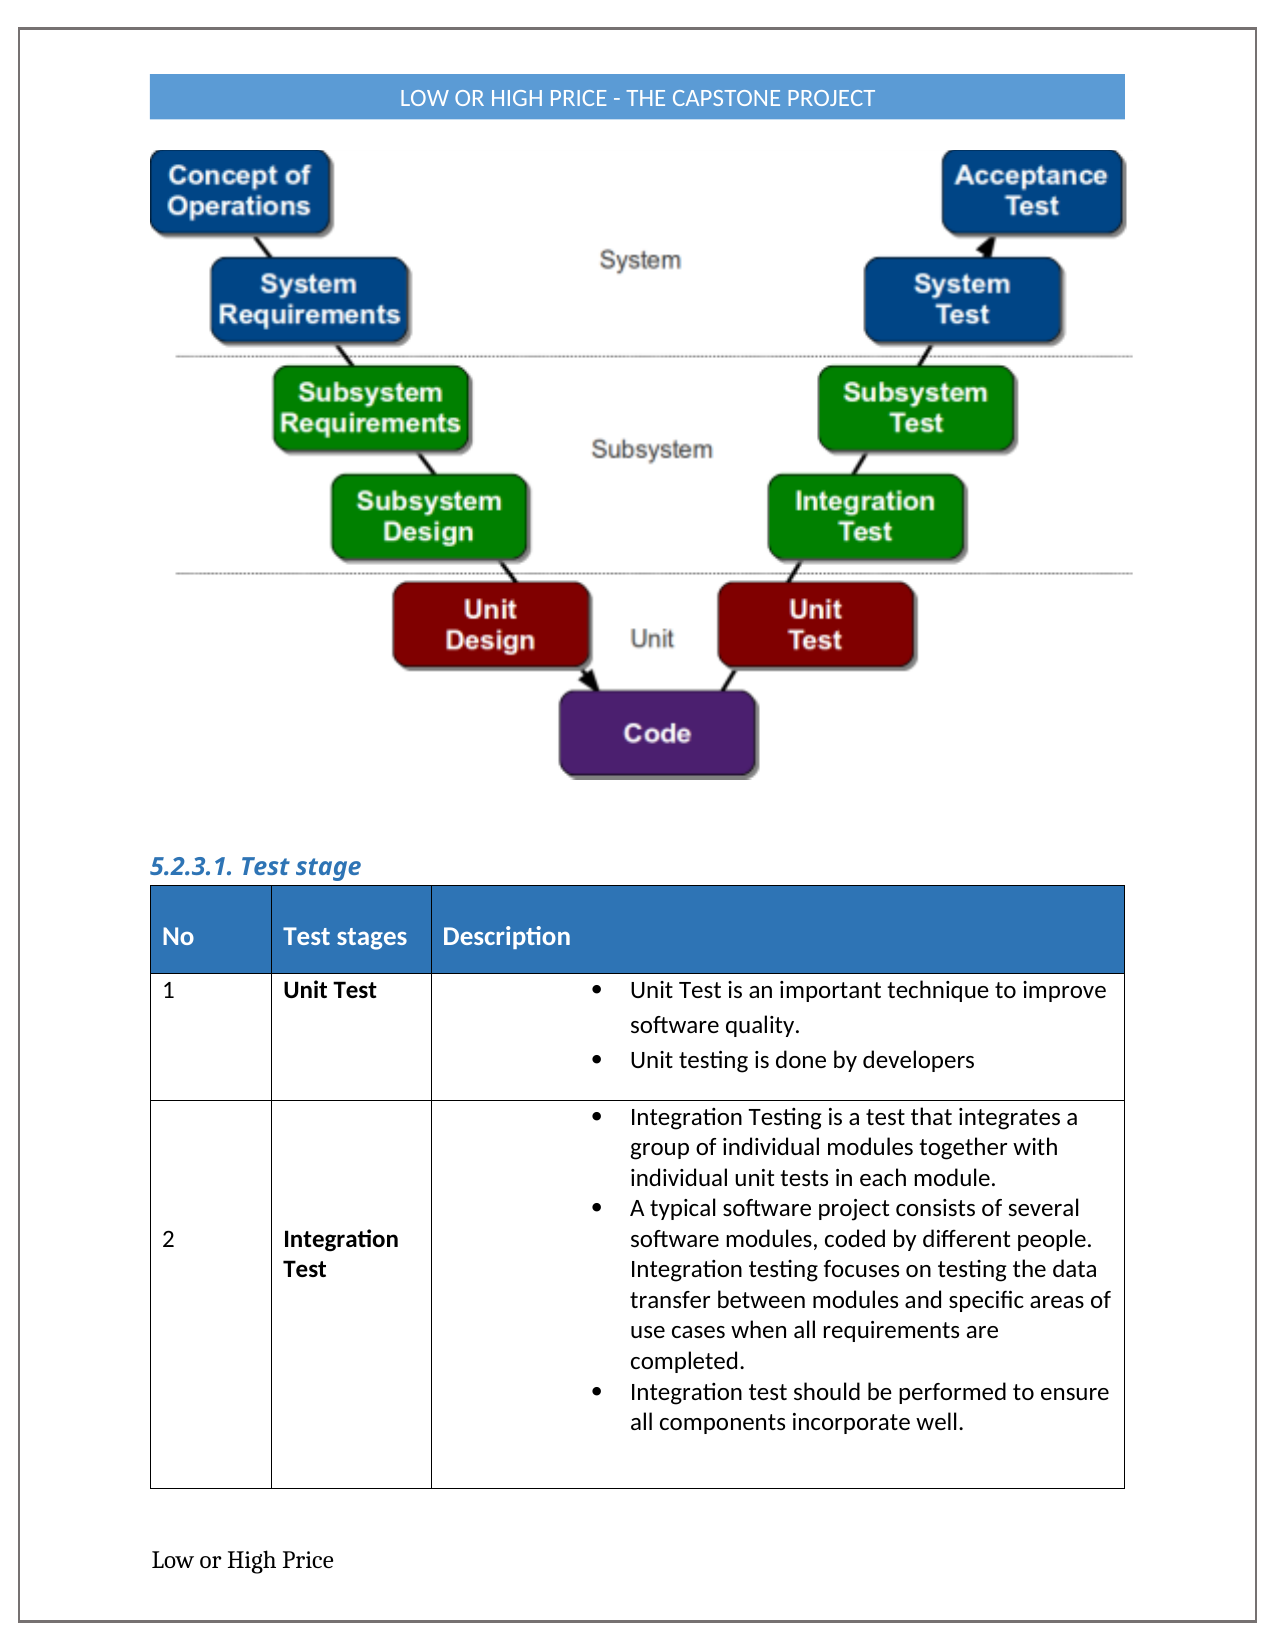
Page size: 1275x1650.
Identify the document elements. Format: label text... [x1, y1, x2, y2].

table_cell Unit Test [272, 974, 431, 1100]
subtitle 5.2.3.1. Test stage [150, 848, 1125, 882]
table_cell Unit Test is an important technique to improve software quality. Unit testing is done by developers [432, 974, 1124, 1100]
picture [150, 150, 1133, 780]
table_header Description [432, 886, 1124, 973]
table_cell 1 [151, 974, 271, 1100]
table_cell Integration Test [272, 1101, 431, 1488]
table_header No [151, 886, 271, 973]
table_cell Integration Testing is a test that integrates a group of individual modules together with individual unit tests in each module. A typical software project consists of several software modules, coded by different people. Integration testing focuses on testing the data transfer between modules and specific areas of use cases when all requirements are completed. Integration test should be performed to ensure all components incorporate well. [432, 1101, 1124, 1488]
table_cell 2 [151, 1101, 271, 1488]
table_header Test stages [272, 886, 431, 973]
